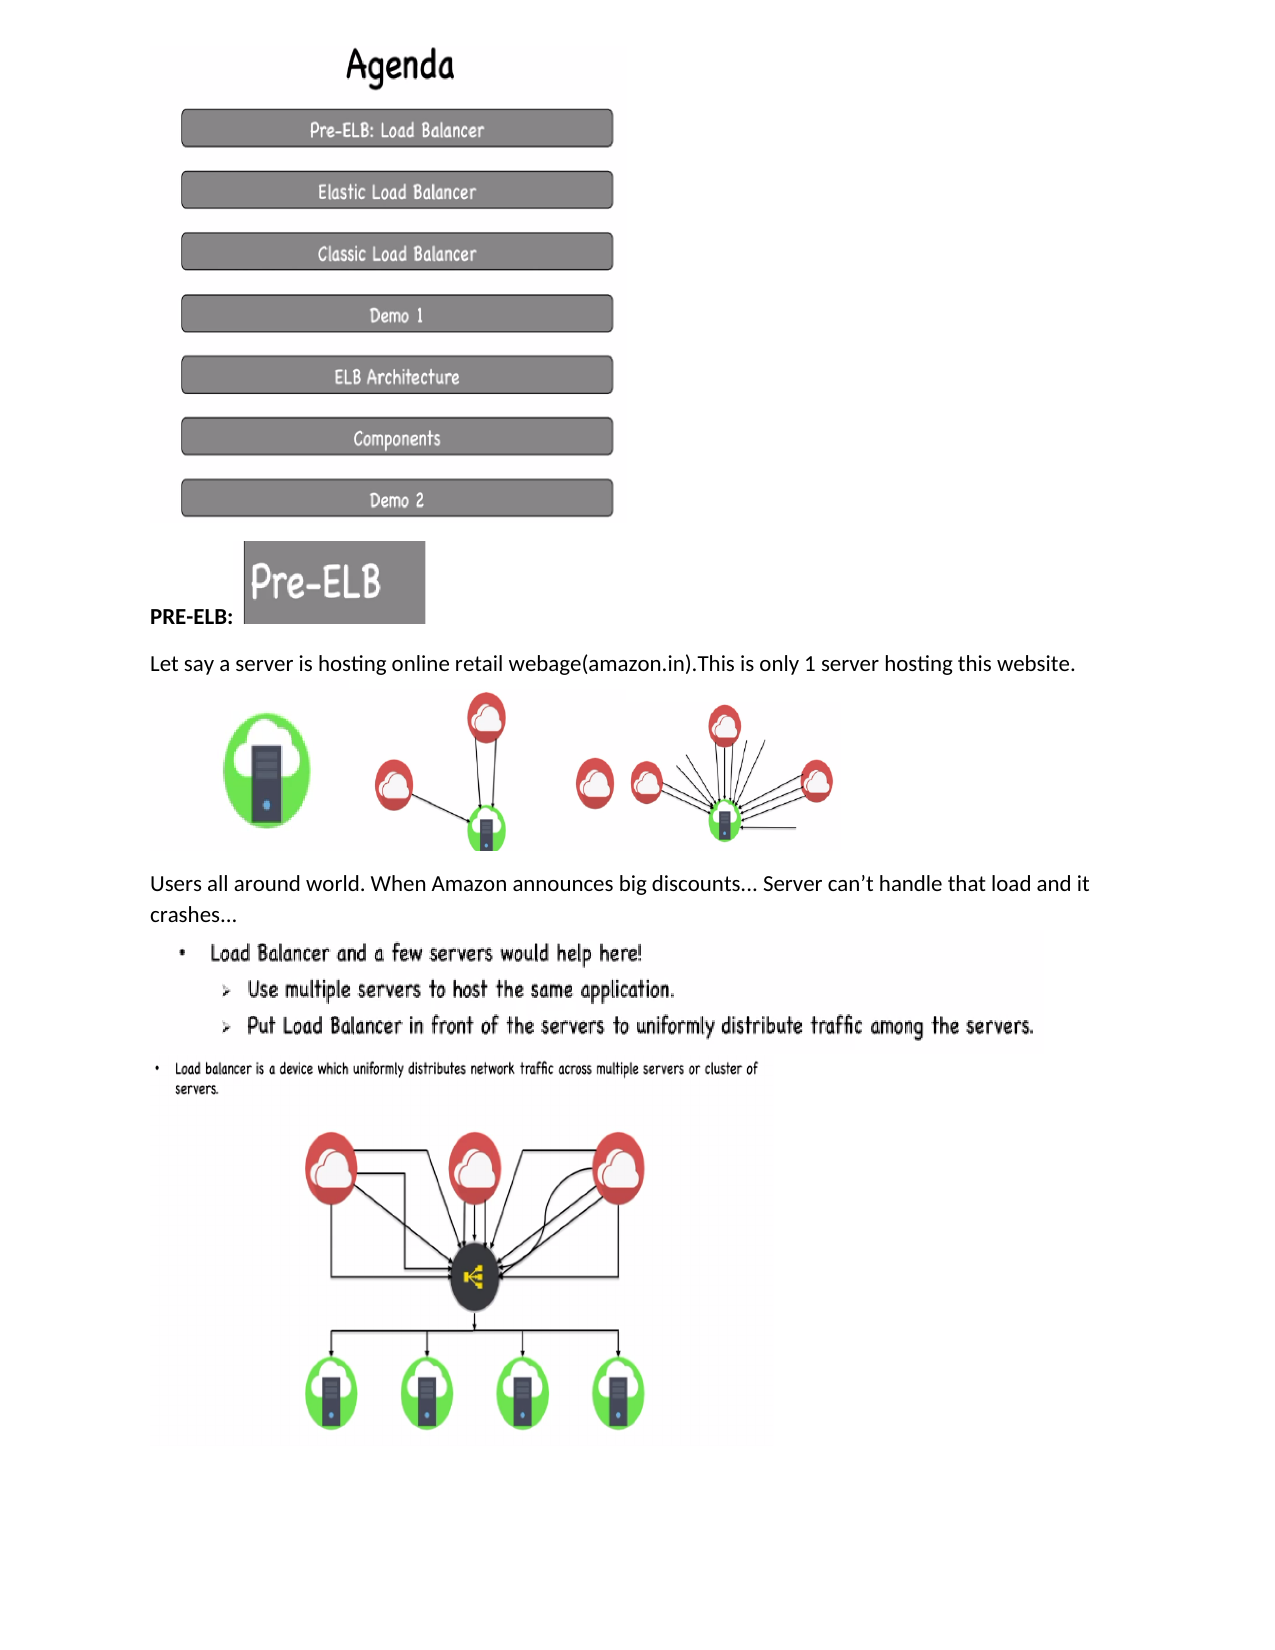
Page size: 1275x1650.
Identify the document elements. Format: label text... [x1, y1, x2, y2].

picture [150, 930, 1045, 1054]
picture [233, 541, 426, 624]
picture [150, 1055, 774, 1446]
text PRE-ELB: [150, 542, 1125, 630]
picture [150, 678, 842, 851]
picture [150, 46, 627, 523]
